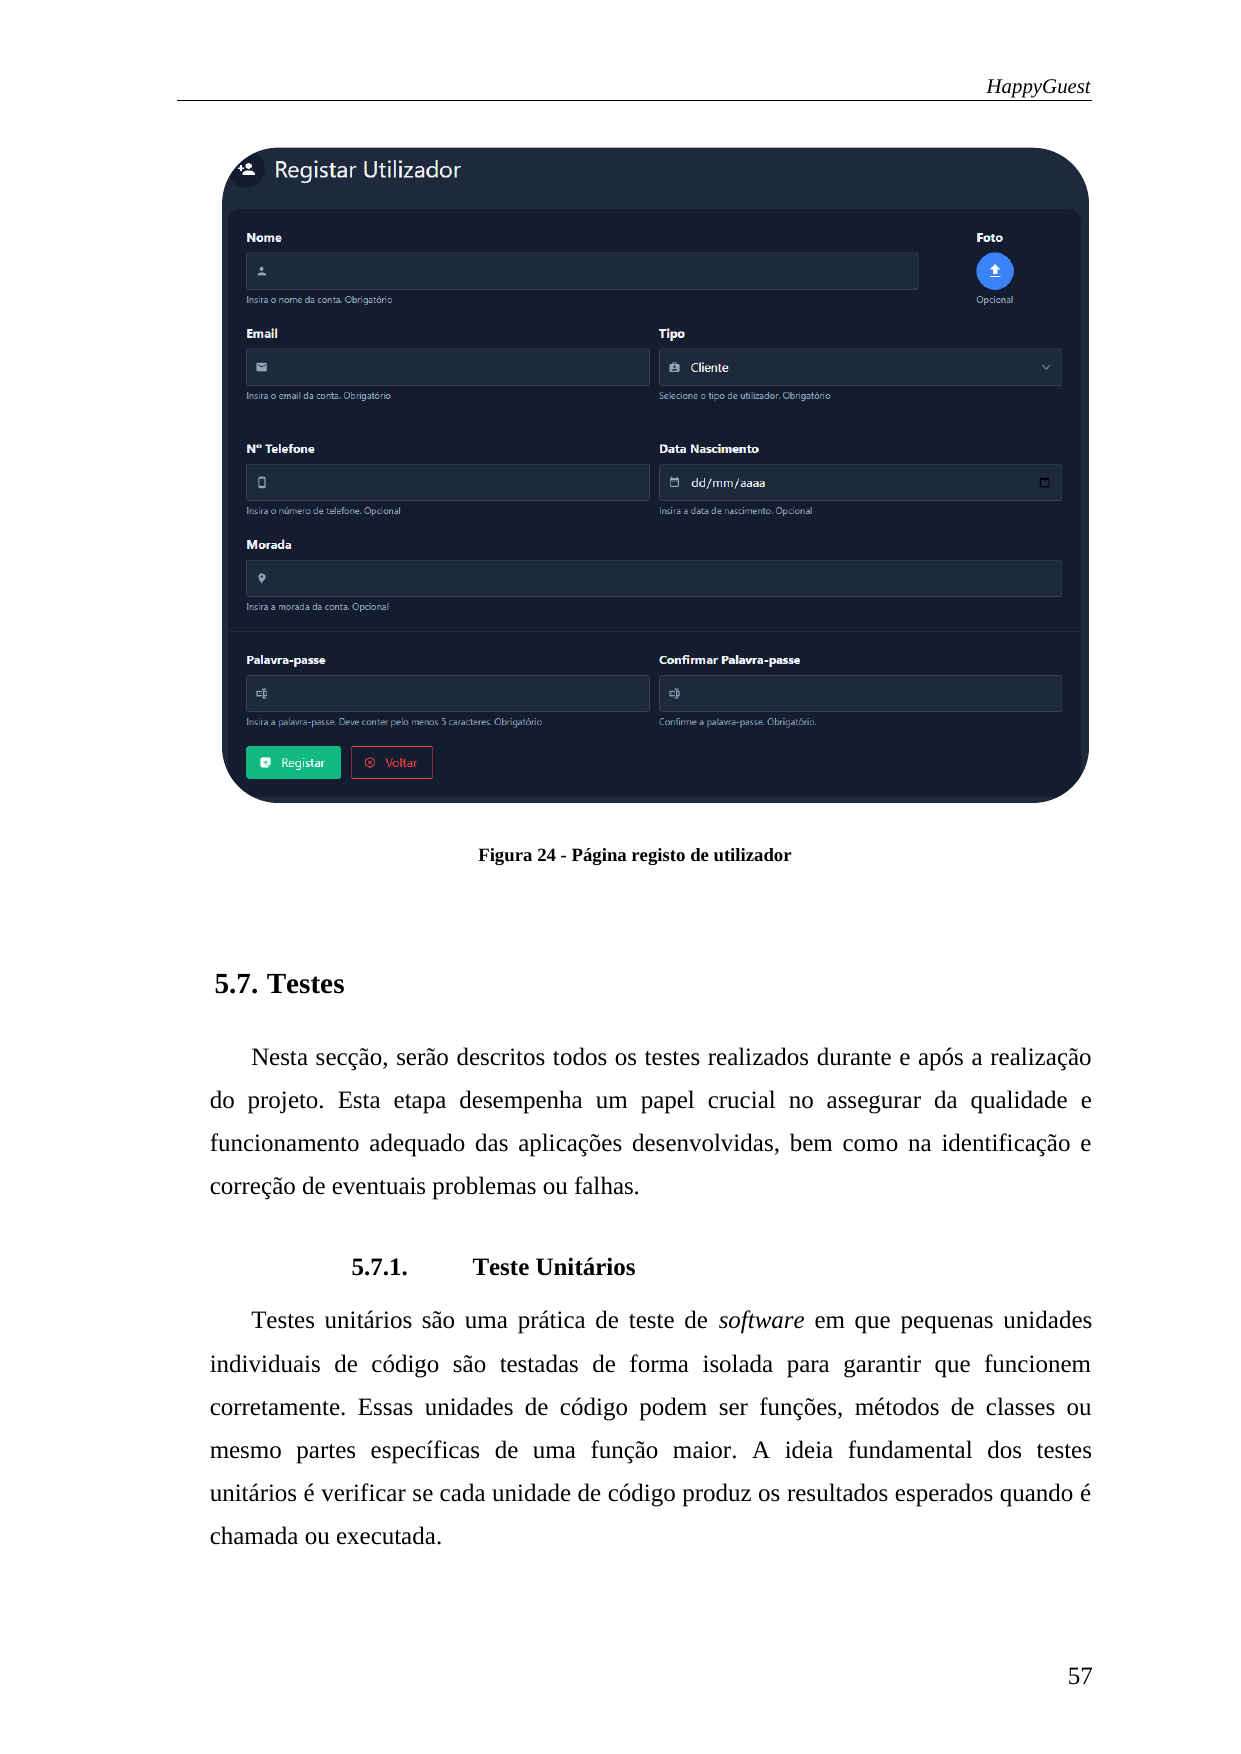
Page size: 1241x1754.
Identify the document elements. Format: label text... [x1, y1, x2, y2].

subtitle Testes [214, 967, 1092, 1000]
picture [222, 147, 1089, 803]
text Nesta secção, serão descritos todos os testes realizados durante e após a realização do projeto. Esta etapa desempenha um papel crucial no assegurar da qualidade e funcionamento adequado das aplicações desenvolvidas, bem como na identificação e correção de eventuais problemas ou falhas. [209, 1042, 1092, 1200]
text Testes unitários são uma prática de teste de software em que pequenas unidades individuais de código são testadas de forma isolada para garantir que funcionem corretamente. Essas unidades de código podem ser funções, métodos de classes ou mesmo partes específicas de uma função maior. A ideia fundamental dos testes unitários é verificar se cada unidade de código produz os resultados esperados quando é chamada ou executada. [209, 1306, 1092, 1550]
subtitle Teste Unitários [310, 1252, 1092, 1281]
